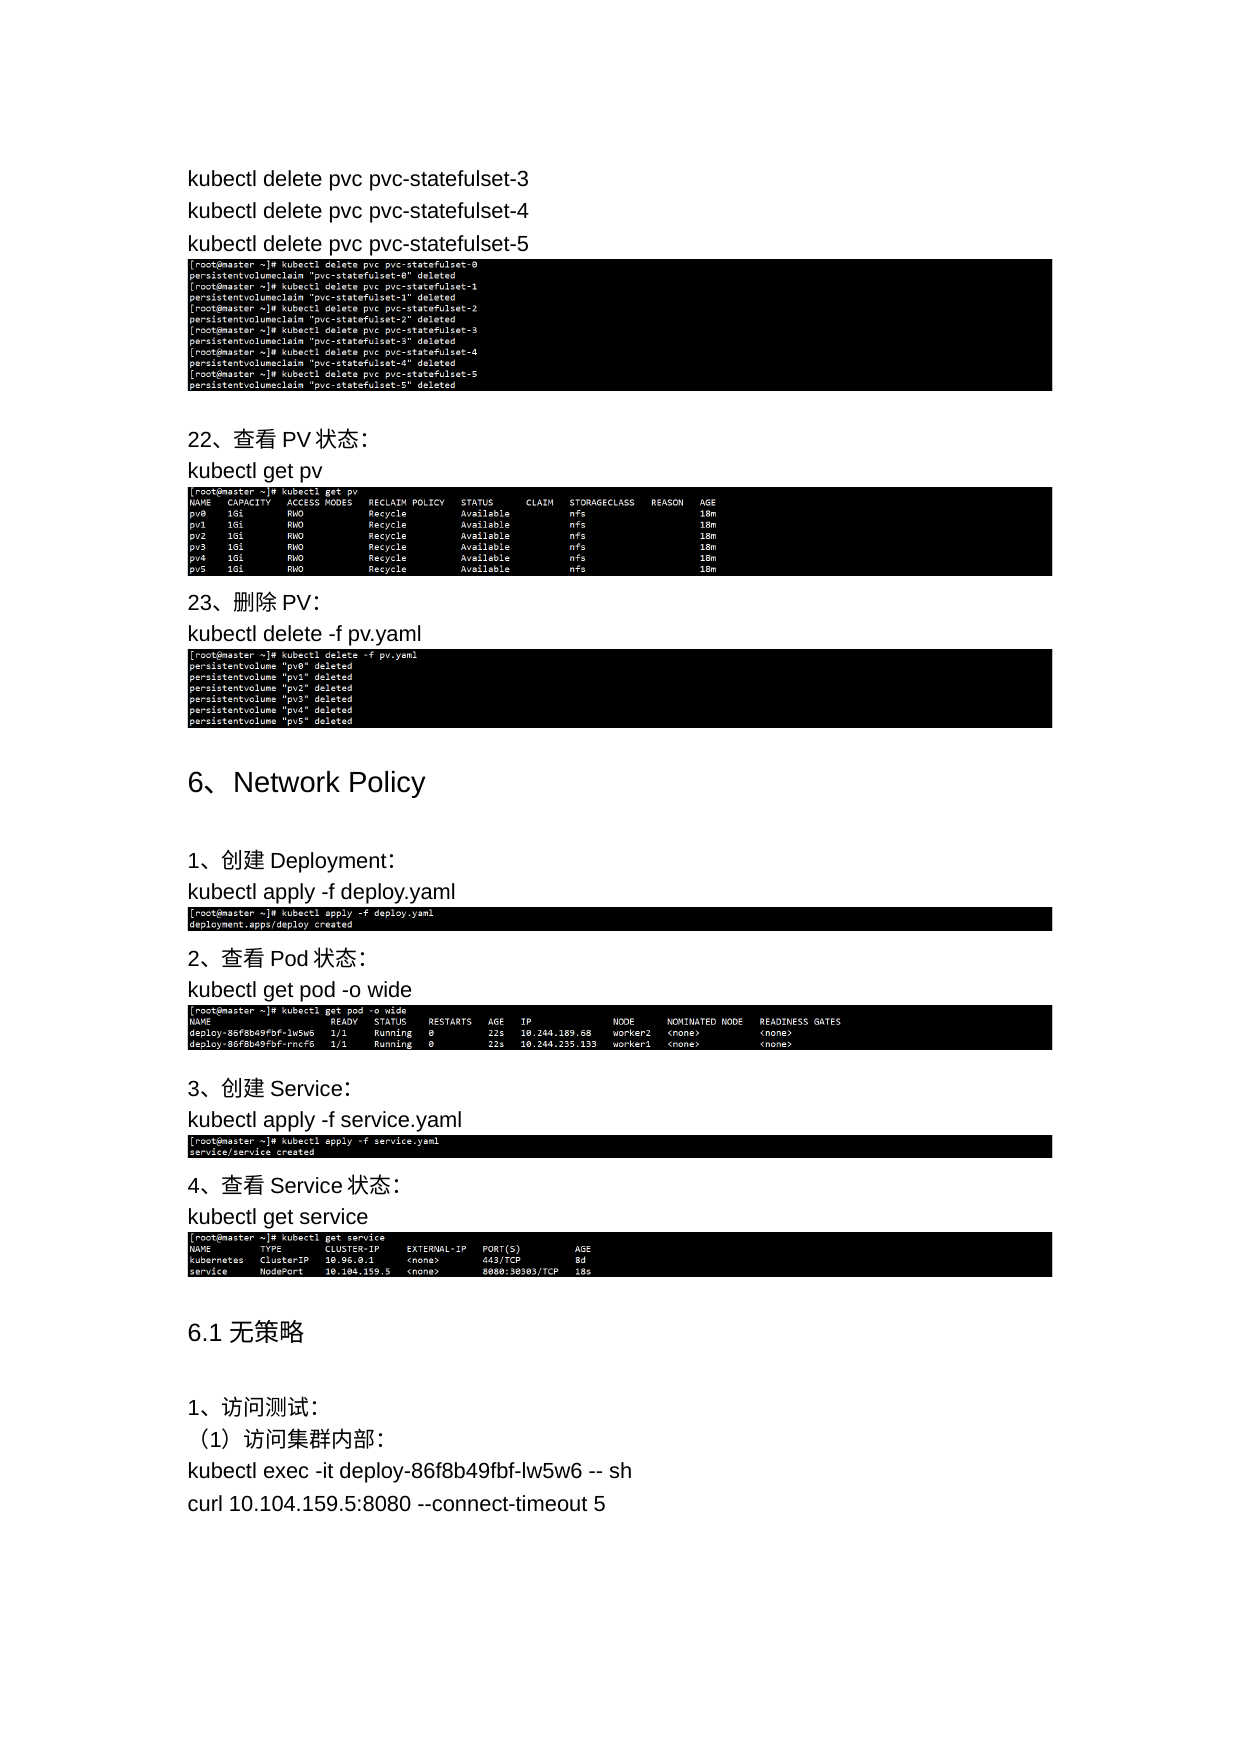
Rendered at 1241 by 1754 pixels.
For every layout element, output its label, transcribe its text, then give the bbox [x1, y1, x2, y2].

text kubectl get pod -o wide [187, 973, 1053, 1005]
picture [187, 1005, 1053, 1050]
text kubectl delete pvc pvc-statefulset-4 [187, 194, 1053, 227]
picture [187, 259, 1053, 391]
subtitle 6、Network Policy [187, 747, 1053, 812]
picture [187, 649, 1053, 728]
text 1、创建Deployment： [187, 843, 1053, 875]
text kubectl delete -f pv.yaml [187, 617, 1053, 649]
text 22、查看PV状态： [187, 422, 1053, 454]
picture [187, 487, 1053, 576]
text kubectl delete pvc pvc-statefulset-3 [187, 162, 1053, 194]
text （1）访问集群内部： [187, 1422, 1053, 1454]
text kubectl get pv [187, 454, 1053, 487]
text 1、访问测试： [187, 1389, 1053, 1422]
picture [187, 1232, 1053, 1277]
text kubectl apply -f deploy.yaml [187, 875, 1053, 907]
text kubectl delete pvc pvc-statefulset-5 [187, 227, 1053, 259]
picture [187, 1135, 1053, 1158]
text kubectl get service [187, 1200, 1053, 1232]
text 2、查看Pod状态： [187, 940, 1053, 973]
text curl 10.104.159.5:8080 --connect-timeout 5 [187, 1487, 1053, 1519]
text kubectl apply -f service.yaml [187, 1103, 1053, 1135]
text kubectl exec -it deploy-86f8b49fbf-lw5w6 -- sh [187, 1454, 1053, 1487]
text 4、查看Service状态： [187, 1168, 1053, 1200]
text 3、创建Service： [187, 1070, 1053, 1103]
text 23、删除PV： [187, 584, 1053, 617]
subtitle 6.1 无策略 [187, 1298, 1053, 1363]
picture [187, 907, 1053, 931]
